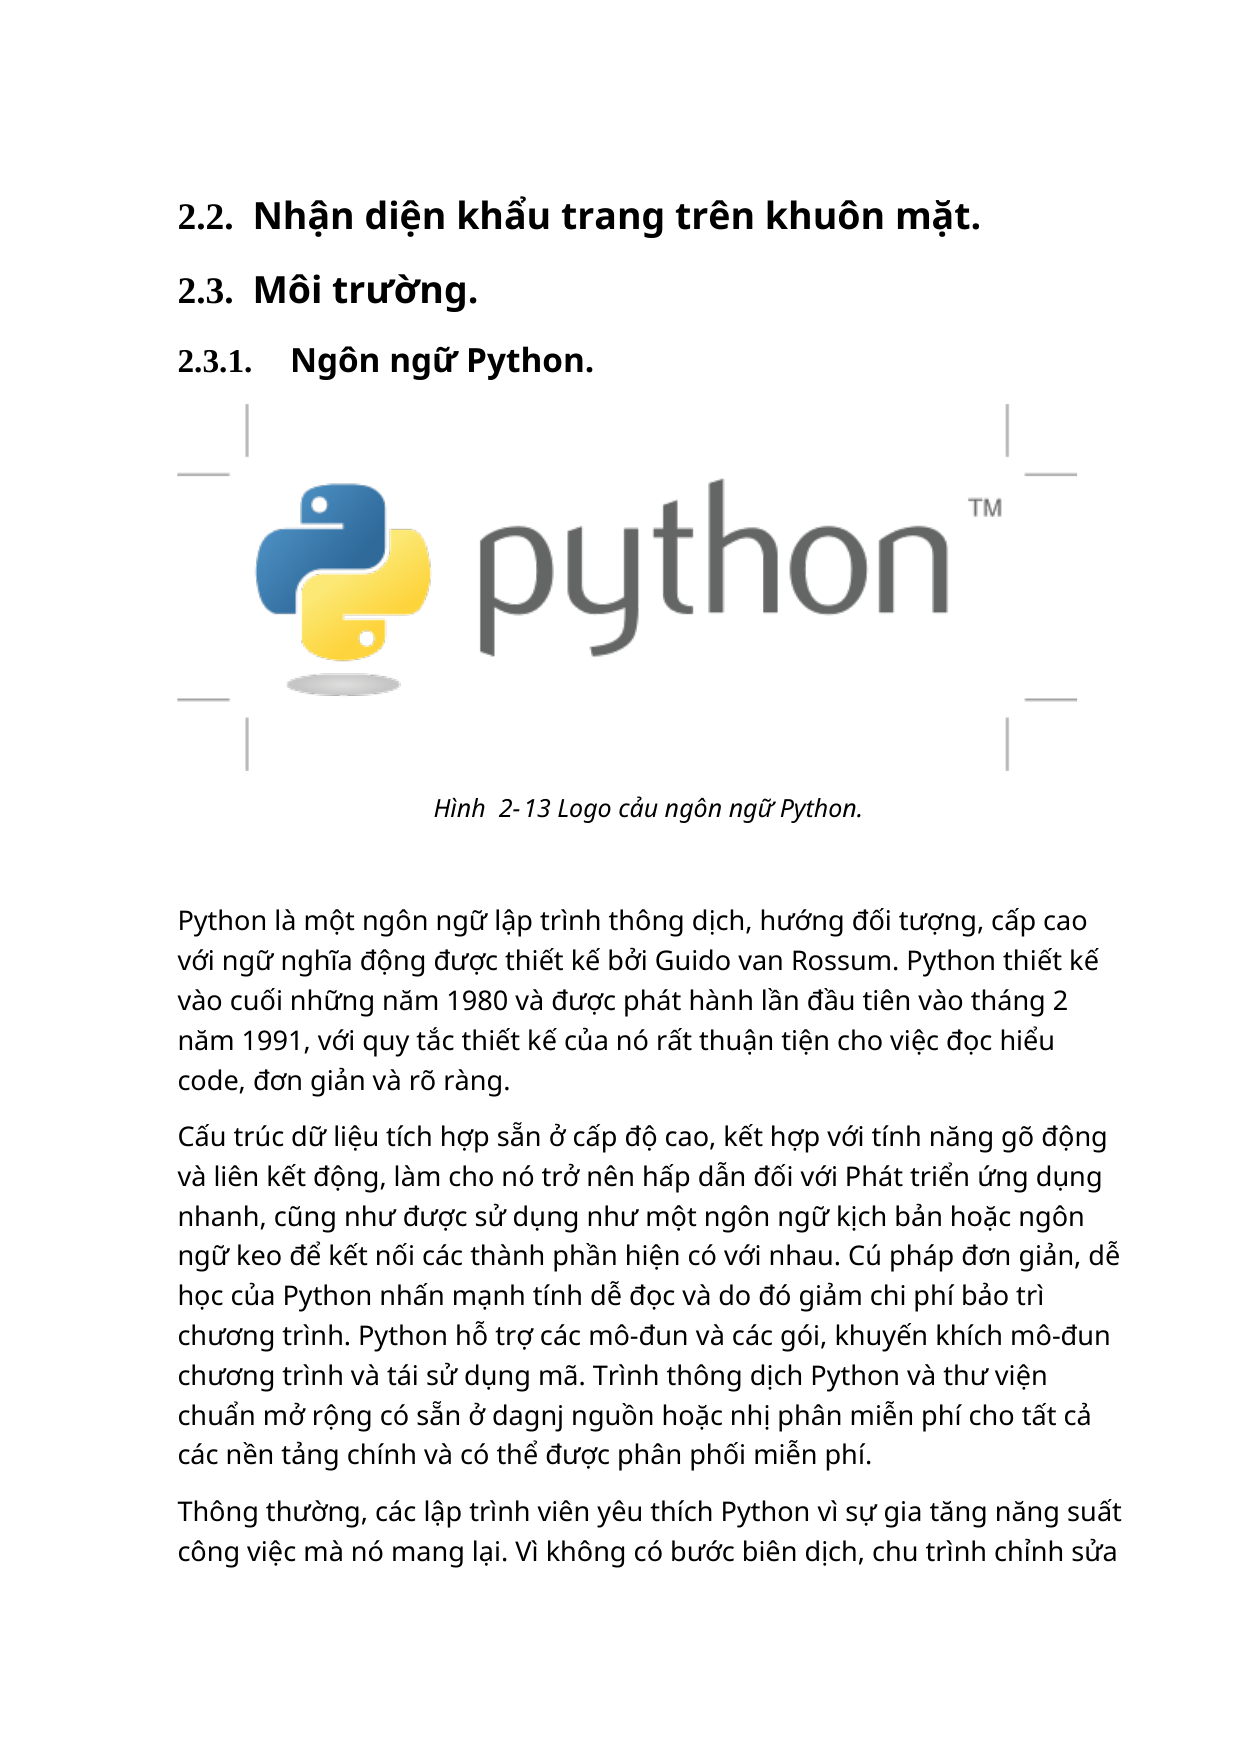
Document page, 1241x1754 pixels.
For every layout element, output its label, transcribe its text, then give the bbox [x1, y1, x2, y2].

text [177, 1492, 1122, 1569]
text Python là một ngôn ngữ lập trình thông dịch, hướng đối tượng, cấp cao với ngữ nghĩa động được thiết kế bởi Guido van Rossum. Python thiết kế vào cuối những năm 1980 và được phát hành lần đầu tiên vào tháng 2 năm 1991, với quy tắc thiết kế của nó rất thuận tiện cho việc đọc hiểu code, đơn giản và rõ ràng. [177, 902, 1122, 1098]
subtitle Môi trường. [177, 263, 1122, 314]
text Cấu trúc dữ liệu tích hợp sẵn ở cấp độ cao, kết hợp với tính năng gõ động và liên kết động, làm cho nó trở nên hấp dẫn đối với Phát triển ứng dụng nhanh, cũng như được sử dụng như một ngôn ngữ kịch bản hoặc ngôn ngữ keo để kết nối các thành phần hiện có với nhau. Cú pháp đơn giản, dễ học của Python nhấn mạnh tính dễ đọc và do đó giảm chi phí bảo trì chương trình. Python hỗ trợ các mô-đun và các gói, khuyến khích mô-đun chương trình và tái sử dụng mã. Trình thông dịch Python và thư viện chuẩn mở rộng có sẵn ở dagnj nguồn hoặc nhị phân miễn phí cho tất cả các nền tảng chính và có thể được phân phối miễn phí. [177, 1117, 1122, 1473]
text Hình - Logo cảu ngôn ngữ Python. [177, 790, 1122, 824]
picture [177, 404, 1078, 771]
subtitle Nhận diện khẩu trang trên khuôn mặt. [177, 190, 1122, 241]
subtitle Ngôn ngữ Python. [177, 337, 1122, 383]
